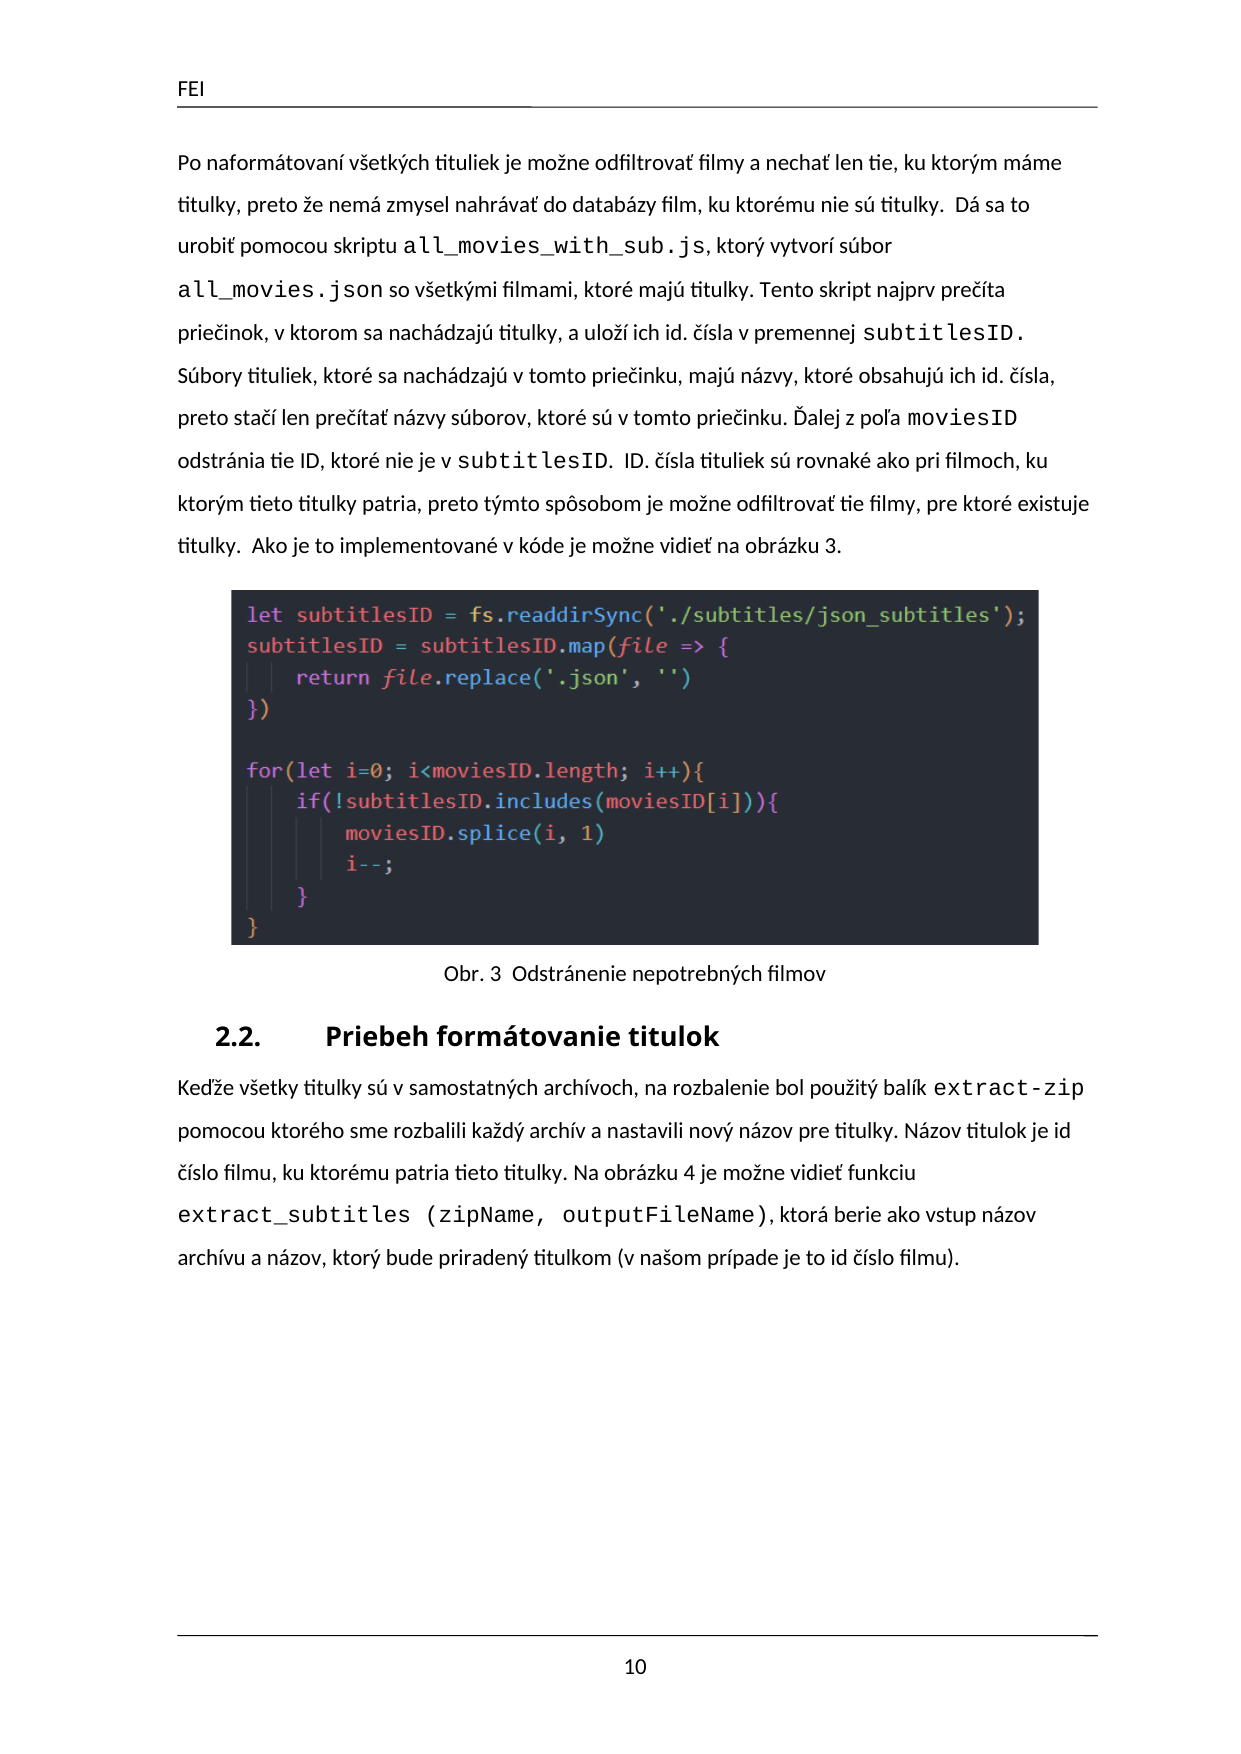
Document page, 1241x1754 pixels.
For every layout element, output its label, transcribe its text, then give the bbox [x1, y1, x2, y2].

text Keďže všetky titulky sú v samostatných archívoch, na rozbalenie bol použitý balík extract-zip pomocou ktorého sme rozbalili každý archív a nastavili nový názov pre titulky. Názov titulok je id číslo filmu, ku ktorému patria tieto titulky. Na obrázku 4 je možne vidieť funkciu extract_subtitles (zipName, outputFileName), ktorá berie ako vstup názov archívu a názov, ktorý bude priradený titulkom (v našom prípade je to id číslo filmu). [177, 1073, 1092, 1271]
picture [231, 590, 1039, 945]
text Priebeh formátovanie titulok [215, 1017, 1092, 1054]
text Po naformátovaní všetkých tituliek je možne odfiltrovať filmy a nechať len tie, ku ktorým máme titulky, preto že nemá zmysel nahrávať do databázy film, ku ktorému nie sú titulky. Dá sa to urobiť pomocou skriptu all_movies_with_sub.js, ktorý vytvorí súbor all_movies.json so všetkými filmami, ktoré majú titulky. Tento skript najprv prečíta priečinok, v ktorom sa nachádzajú titulky, a uloží ich id. čísla v premennej subtitlesID. Súbory tituliek, ktoré sa nachádzajú v tomto priečinku, majú názvy, ktoré obsahujú ich id. čísla, preto stačí len prečítať názvy súborov, ktoré sú v tomto priečinku. Ďalej z poľa moviesID odstránia tie ID, ktoré nie je v subtitlesID. ID. čísla tituliek sú rovnaké ako pri filmoch, ku ktorým tieto titulky patria, preto týmto spôsobom je možne odfiltrovať tie filmy, pre ktoré existuje titulky. Ako je to implementované v kóde je možne vidieť na obrázku 3. [177, 148, 1092, 559]
